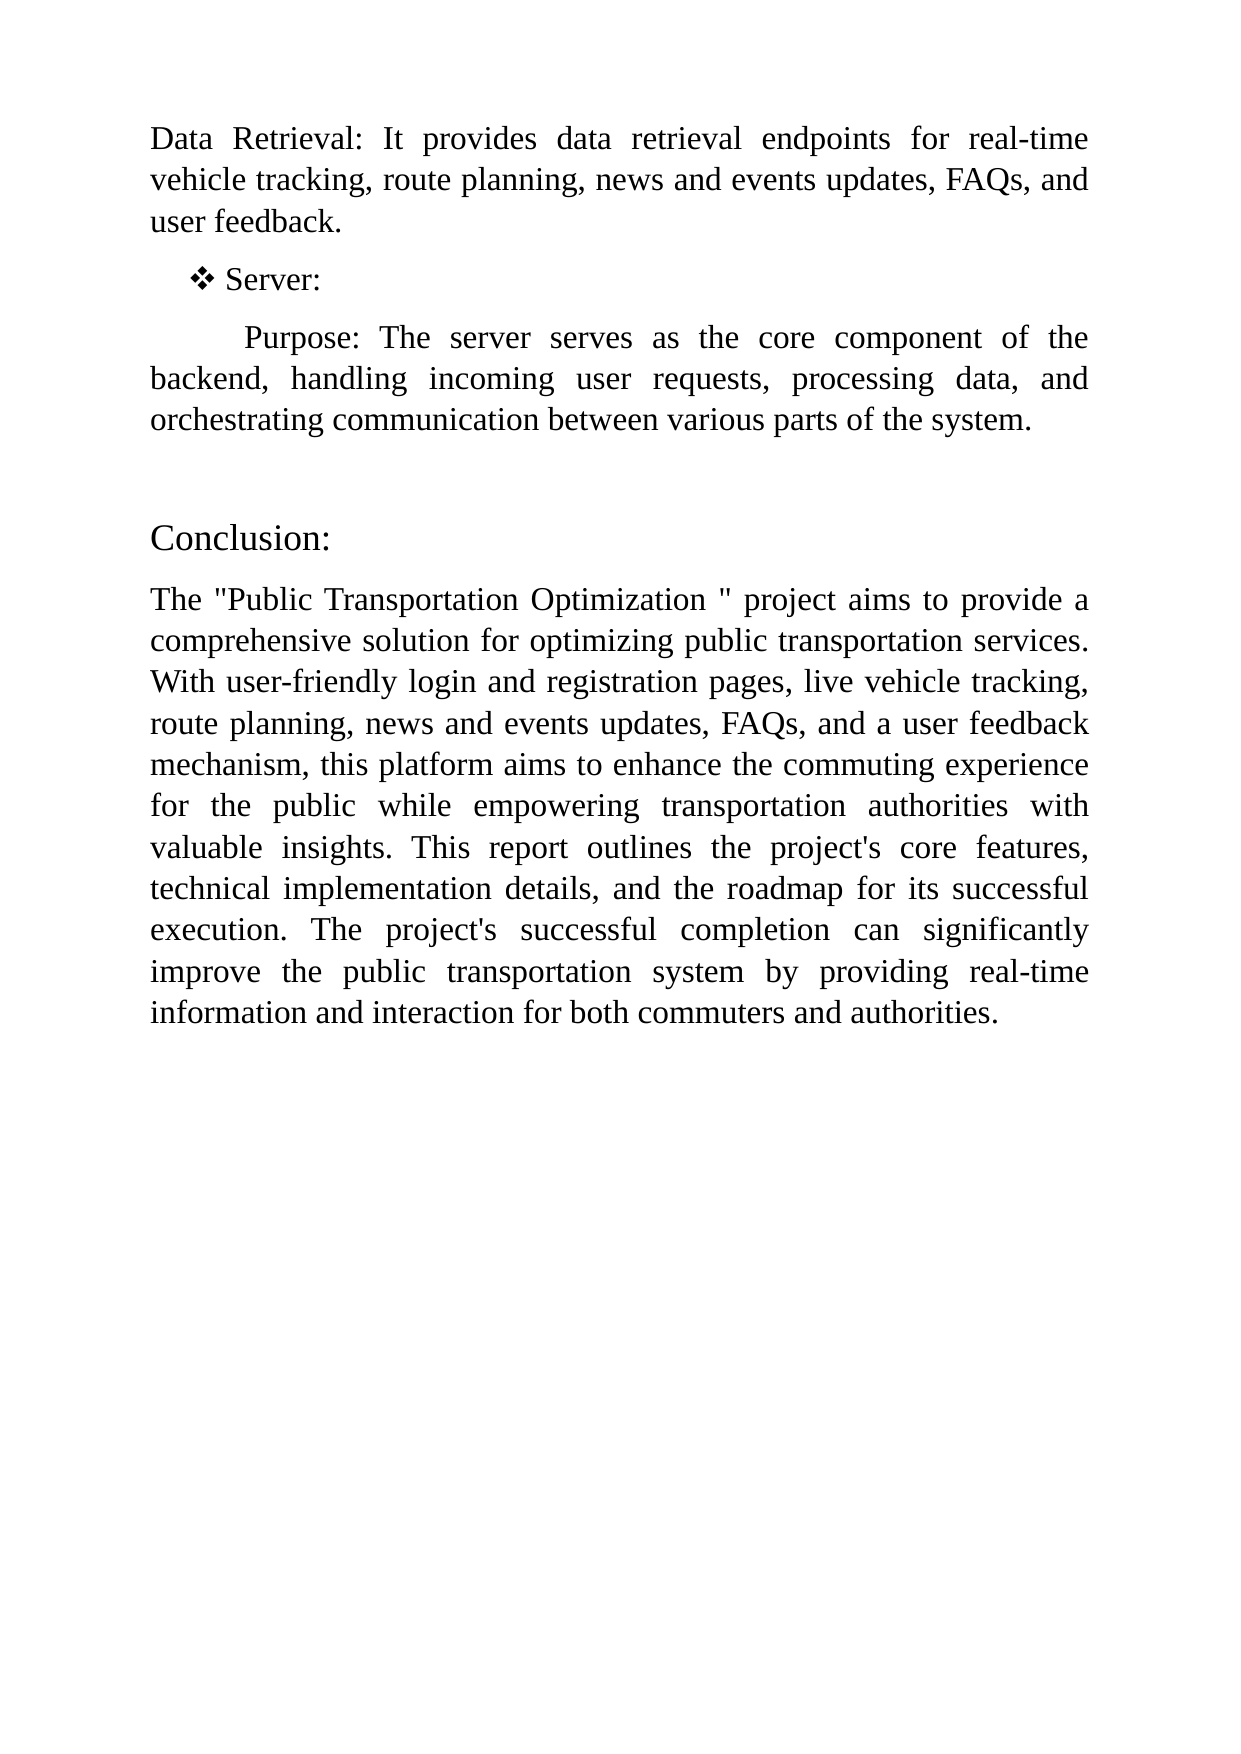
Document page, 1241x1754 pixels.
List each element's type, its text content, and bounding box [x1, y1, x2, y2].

text Conclusion: [150, 516, 1090, 559]
text Purpose: The server serves as the core component of the backend, handling incoming user requests, processing data, and orchestrating communication between various parts of the system. [150, 317, 1090, 438]
text Data Retrieval: It provides data retrieval endpoints for real-time vehicle tracking, route planning, news and events updates, FAQs, and user feedback. [150, 118, 1090, 239]
text The "Public Transportation Optimization " project aims to provide a comprehensive solution for optimizing public transportation services. With user-friendly login and registration pages, live vehicle tracking, route planning, news and events updates, FAQs, and a user feedback mechanism, this platform aims to enhance the commuting experience for the public while empowering transportation authorities with valuable insights. This report outlines the project's core features, technical implementation details, and the roadmap for its successful execution. The project's successful completion can significantly improve the public transportation system by providing real-time information and interaction for both commuters and authorities. [150, 579, 1090, 1031]
list Server: [187, 259, 1090, 297]
